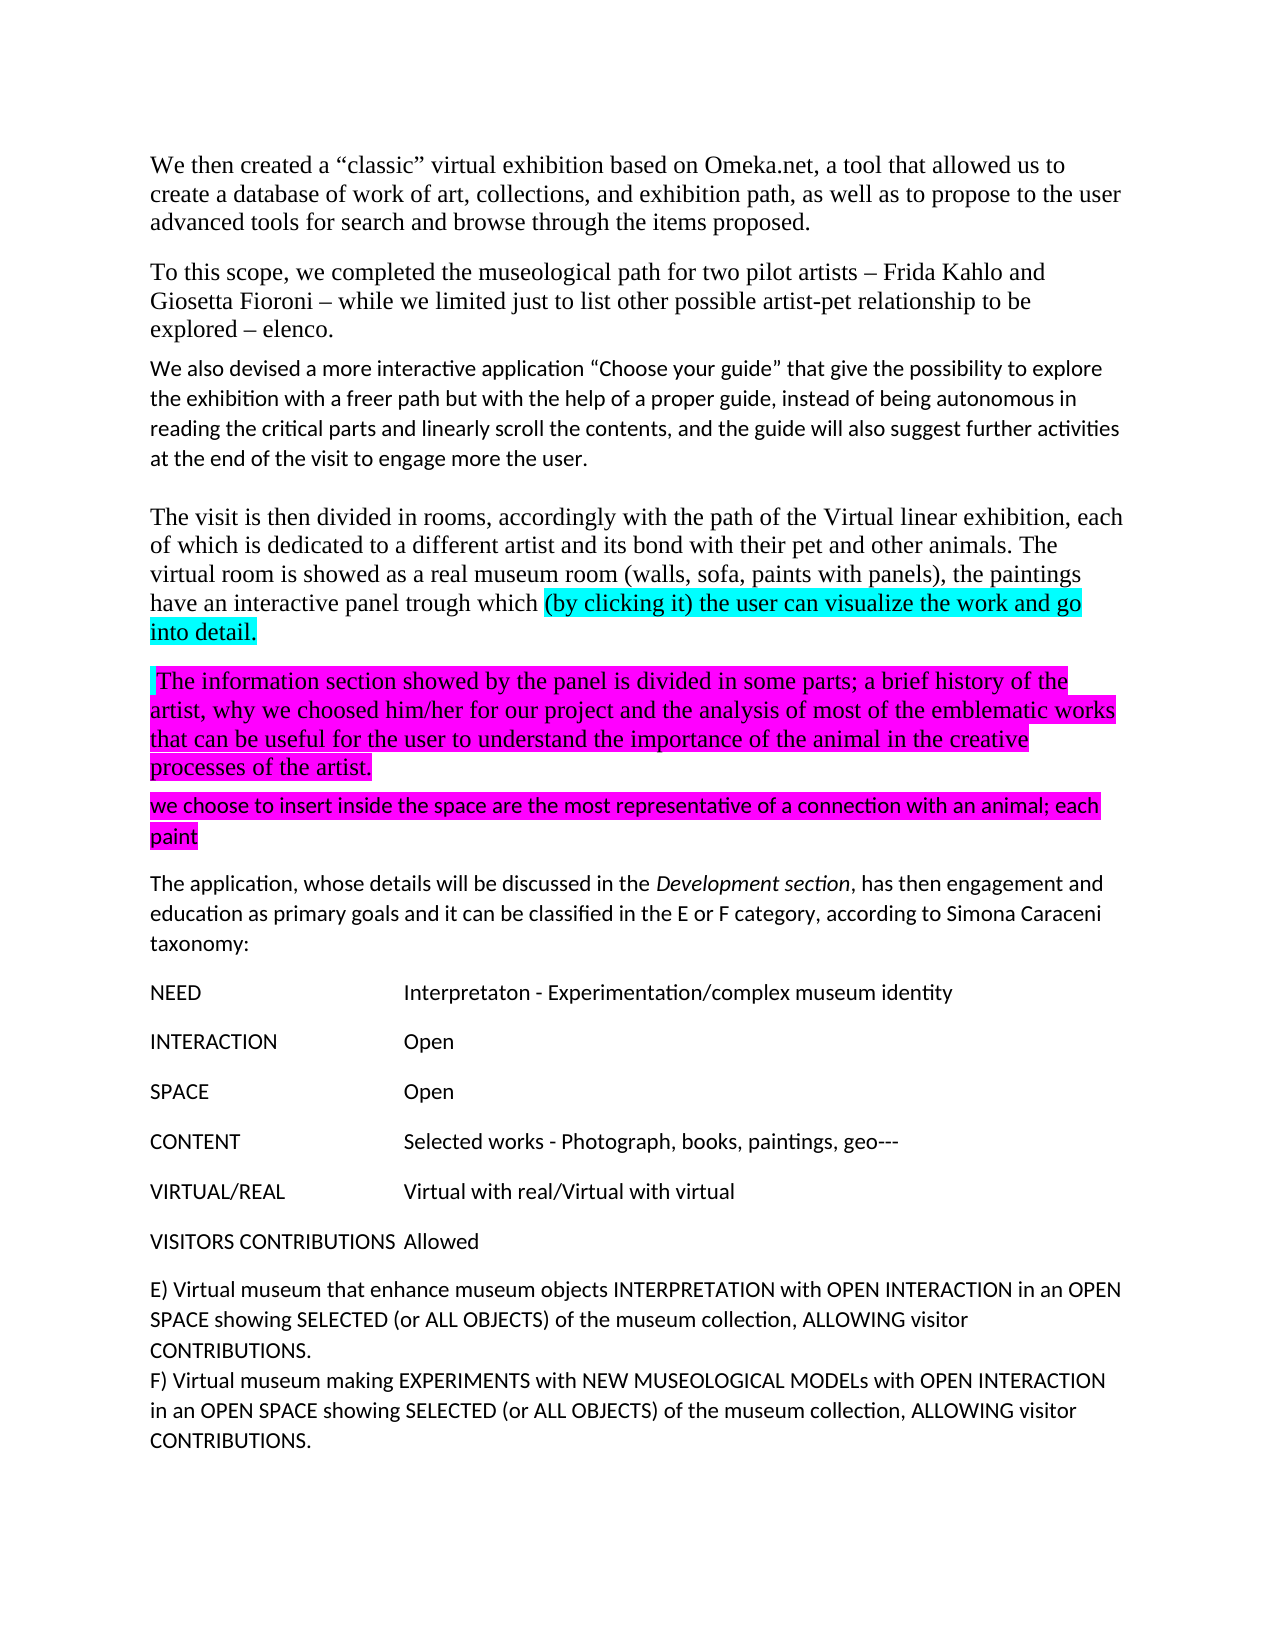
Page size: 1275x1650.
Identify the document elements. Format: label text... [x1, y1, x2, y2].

table_cell Virtual with real/Virtual with virtual [402, 1304, 960, 1353]
text The visit is then divided in rooms, accordingly with the path of the Virtual linear exhibition, each of which is dedicated to a different artist and its bond with their pet and other animals. The virtual room is showed as a real museum room (walls, sofa, paints with panels), the paintings have an interactive panel trough which (by clicking it) the user can visualize the work and go into detail. [150, 629, 1125, 773]
text To this scope, we completed the museological path for two pilot artists – Frida Kahlo and Giosetta Fioroni – while we limited just to list other possible artist-pet relationship to be explored – elenco. [150, 385, 1125, 471]
table_cell INTERACTION [149, 1154, 402, 1204]
text we choose to insert inside the space are the most representative of a connection with an animal; each paint [150, 919, 1125, 978]
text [150, 1403, 1125, 1492]
text The application, whose details will be discussed in the Development section, has then engagement and education as primary goals and it can be classified in the E or F category, according to Simona Caraceni taxonomy: [150, 997, 1125, 1085]
table_cell VIRTUAL/REAL [149, 1304, 402, 1353]
text The information section showed by the panel is divided in some parts; a brief history of the artist, why we choosed him/her for our project and the analysis of most of the emblematic works that can be useful for the user to understand the importance of the animal in the creative processes of the artist. [372, 794, 1125, 909]
table_cell SPACE [149, 1204, 402, 1254]
table_cell Open [402, 1204, 960, 1254]
table_header Interpretaton - Experimentation/complex museum identity [402, 1104, 960, 1154]
list The Artist’ room: showing some of their work related to the human-pet bound and the work of art portraying the pet [187, 150, 1125, 207]
table_header NEED [149, 1104, 402, 1154]
list Further suggestions to know more about the topic [187, 228, 1125, 257]
table_cell VISITORS CONTRIBUTIONS [149, 1354, 402, 1403]
table_cell Allowed [402, 1354, 960, 1403]
text We then created a “classic” virtual exhibition based on Omeka.net, a tool that allowed us to create a database of work of art, collections, and exhibition path, as well as to propose to the user advanced tools for search and browse through the items proposed. [150, 278, 1125, 364]
table_cell CONTENT [149, 1254, 402, 1303]
table_cell Selected works - Photograph, books, paintings, geo--- [402, 1254, 960, 1303]
text We also devised a more interactive application “Choose your guide” that give the possibility to explore the exhibition with a freer path but with the help of a proper guide, instead of being autonomous in reading the critical parts and linearly scroll the contents, and the guide will also suggest further activities at the end of the visit to engage more the user. [150, 482, 1125, 600]
table_cell Open [402, 1154, 960, 1204]
